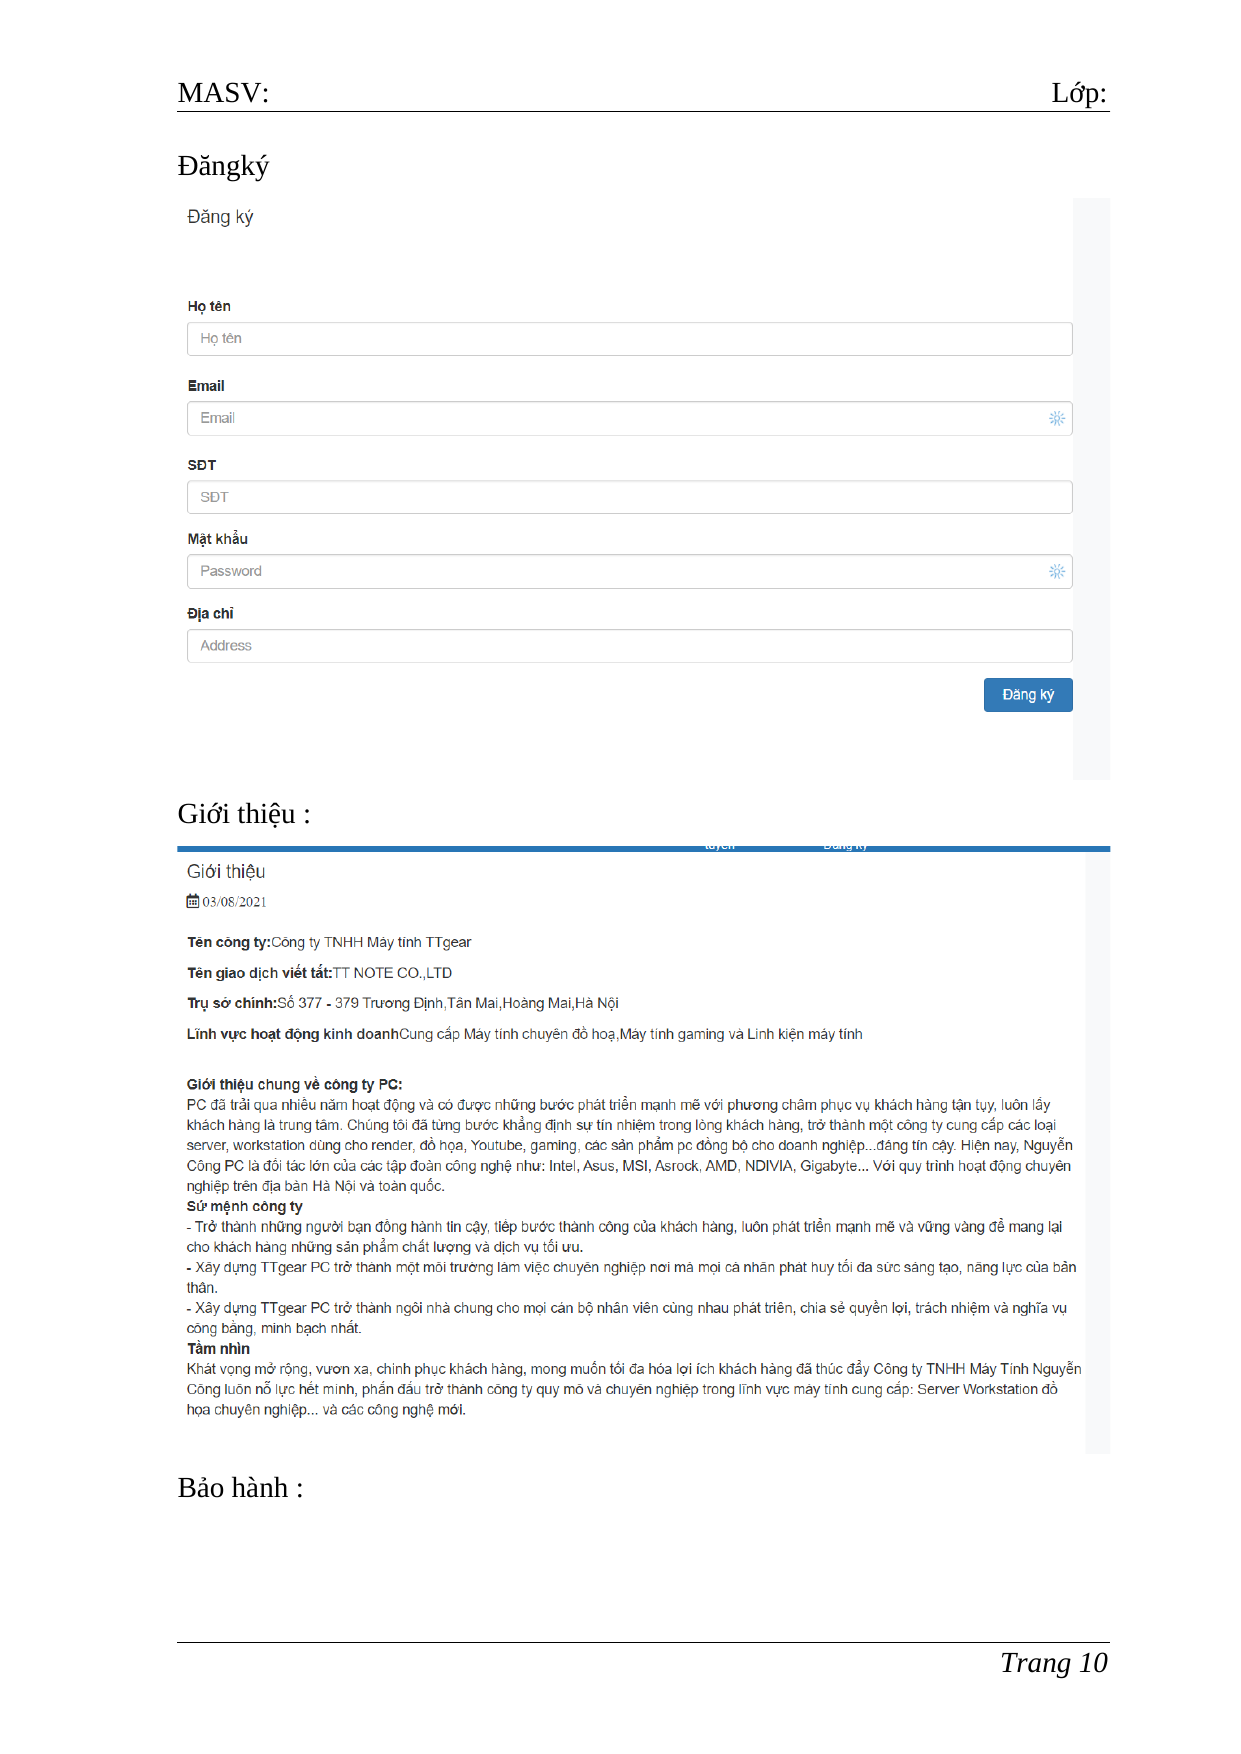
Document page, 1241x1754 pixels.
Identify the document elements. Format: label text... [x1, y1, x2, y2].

picture [177, 198, 1111, 780]
text Đăngký [177, 148, 1110, 198]
text Bảo hành : [177, 1470, 1110, 1504]
picture [177, 846, 1111, 1454]
text Giới thiệu : [177, 796, 1110, 830]
